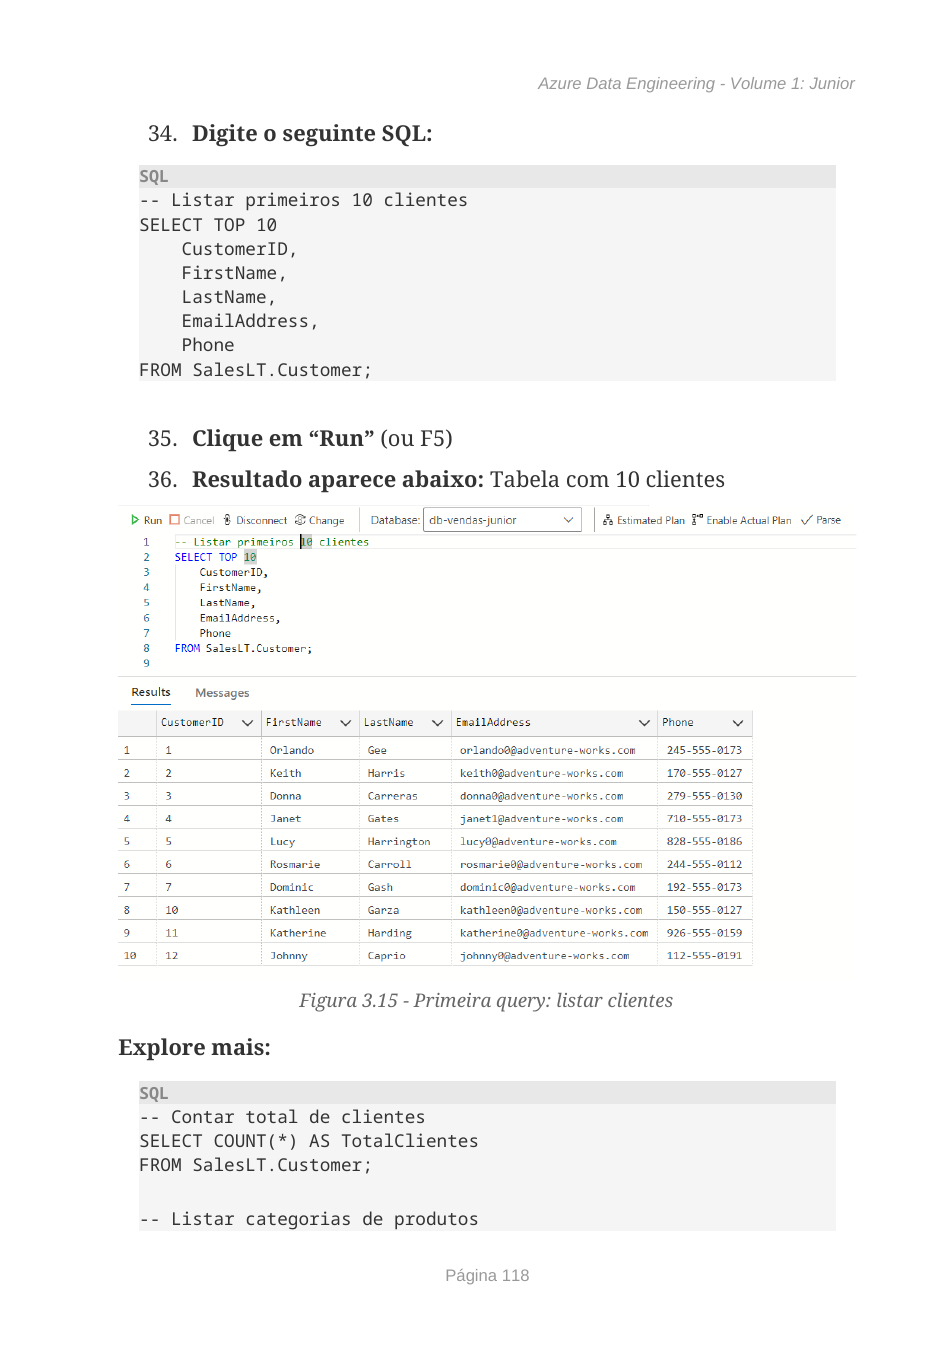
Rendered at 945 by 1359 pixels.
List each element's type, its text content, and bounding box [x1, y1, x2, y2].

text Explore mais: [118, 1032, 856, 1062]
text -- Contar total de clientes [139, 1104, 836, 1128]
text FirstName, [139, 260, 836, 284]
text LastName, [139, 284, 836, 309]
text SQL [139, 165, 836, 188]
text -- Listar categorias de produtos [139, 1206, 836, 1231]
text FROM SalesLT.Customer; [139, 357, 836, 381]
text SQL [139, 1081, 836, 1104]
text SELECT COUNT(*) AS TotalClientes [139, 1128, 836, 1152]
text CustomerID, [139, 236, 836, 260]
list Clique em “Run” (ou F5) [148, 423, 856, 453]
text Figura 3.15 - Primeira query: listar clientes [118, 981, 856, 1013]
text FROM SalesLT.Customer; [139, 1152, 836, 1177]
picture [118, 505, 857, 981]
list Digite o seguinte SQL: [148, 118, 856, 148]
text SELECT TOP 10 [139, 212, 836, 236]
text -- Listar primeiros 10 clientes [139, 188, 836, 212]
text Phone [139, 333, 836, 357]
list Resultado aparece abaixo: Tabela com 10 clientes [148, 464, 856, 494]
text EmailAddress, [139, 309, 836, 333]
